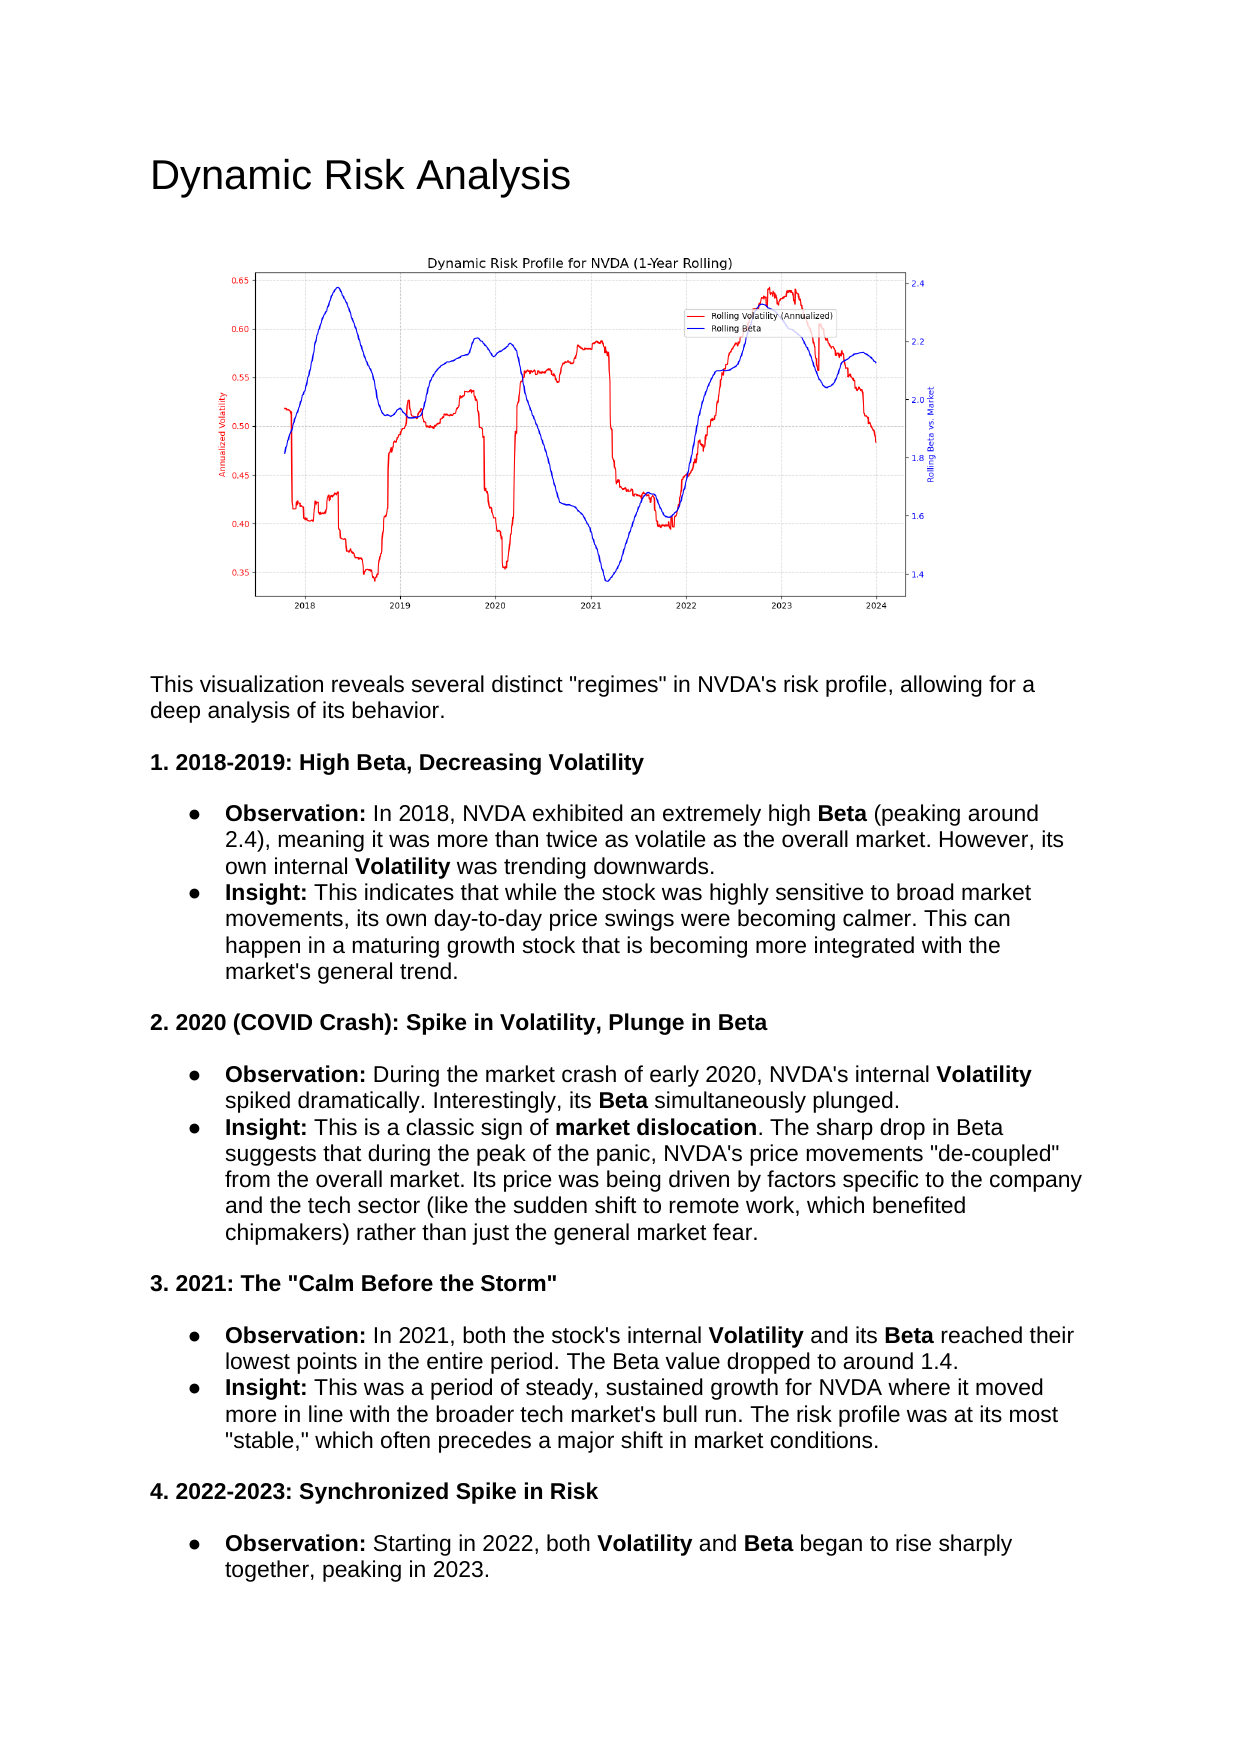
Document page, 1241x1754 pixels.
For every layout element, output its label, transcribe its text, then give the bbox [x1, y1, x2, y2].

list Insight: This was a period of steady, sustained growth for NVDA where it moved more in line with the broader tech market's bull run. The risk profile was at its most "stable," which often precedes a major shift in market conditions. [187, 1374, 1090, 1453]
list Insight: This indicates that while the stock was highly sensitive to broad market movements, its own day-to-day price swings were becoming calmer. This can happen in a maturing growth stock that is becoming more integrated with the market's general trend. [187, 879, 1090, 984]
subtitle 1. 2018-2019: High Beta, Decreasing Volatility [150, 748, 1090, 775]
subtitle 4. 2022-2023: Synchronized Spike in Risk [150, 1478, 1090, 1505]
list Observation: In 2021, both the stock's internal Volatility and its Beta reached their lowest points in the entire period. The Beta value dropped to around 1.4. [187, 1322, 1090, 1374]
text This visualization reveals several distinct "regimes" in NVDA's risk profile, allowing for a deep analysis of its behavior. [150, 671, 1090, 723]
list Observation: During the market crash of early 2020, NVDA's internal Volatility spiked dramatically. Interestingly, its Beta simultaneously plunged. [187, 1061, 1090, 1113]
picture [150, 222, 989, 642]
subtitle 2. 2020 (COVID Crash): Spike in Volatility, Plunge in Beta [150, 1009, 1090, 1036]
subtitle Dynamic Risk Analysis [150, 150, 1090, 198]
list Insight: This is a classic sign of market dislocation. The sharp drop in Beta suggests that during the peak of the panic, NVDA's price movements "de-coupled" from the overall market. Its price was being driven by factors specific to the company and the tech sector (like the sudden shift to remote work, which benefited chipmakers) rather than just the general market fear. [187, 1113, 1090, 1245]
list Observation: In 2018, NVDA exhibited an extremely high Beta (peaking around 2.4), meaning it was more than twice as volatile as the overall market. However, its own internal Volatility was trending downwards. [187, 800, 1090, 879]
subtitle 3. 2021: The "Calm Before the Storm" [150, 1270, 1090, 1297]
list Observation: Starting in 2022, both Volatility and Beta began to rise sharply together, peaking in 2023. [187, 1530, 1090, 1582]
